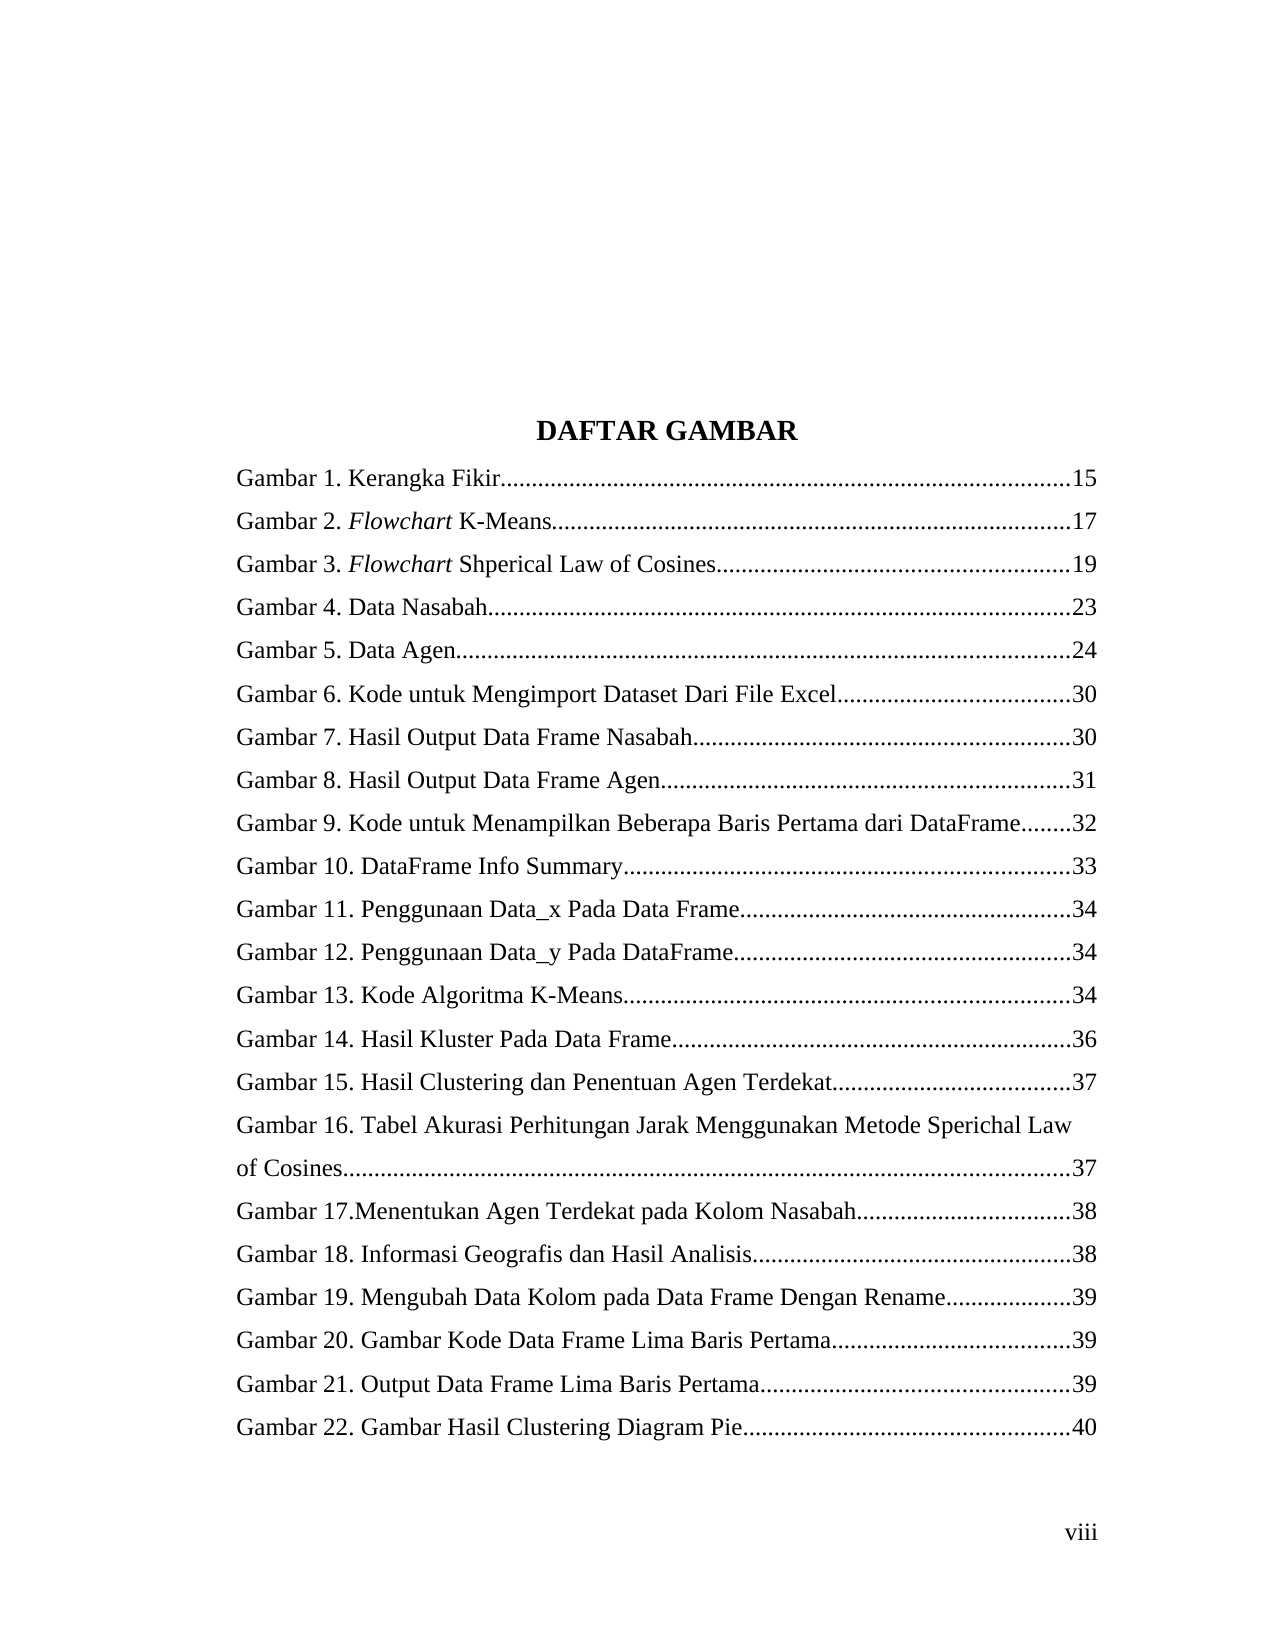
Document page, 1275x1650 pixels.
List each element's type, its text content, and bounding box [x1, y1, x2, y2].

text DAFTAR GAMBAR [236, 413, 1098, 446]
text Gambar 13. Kode Algoritma K-Means 34 [236, 981, 1098, 1009]
text Gambar 3. Flowchart Shperical Law of Cosines 19 [236, 549, 1098, 578]
text Gambar 8. Hasil Output Data Frame Agen 31 [236, 765, 1098, 794]
text Gambar 5. Data Agen 24 [236, 636, 1098, 664]
text Gambar 14. Hasil Kluster Pada Data Frame 36 [236, 1024, 1098, 1052]
text Gambar 2. Flowchart K-Means 17 [236, 506, 1098, 535]
text Gambar 10. DataFrame Info Summary 33 [236, 851, 1098, 880]
text Gambar 9. Kode untuk Menampilkan Beberapa Baris Pertama dari DataFrame 32 [236, 808, 1098, 837]
text Gambar 1. Kerangka Fikir 15 [236, 463, 1098, 492]
text Gambar 15. Hasil Clustering dan Penentuan Agen Terdekat 37 [236, 1067, 1098, 1096]
text Gambar 12. Penggunaan Data_y Pada DataFrame 34 [236, 937, 1098, 966]
text Gambar 6. Kode untuk Mengimport Dataset Dari File Excel 30 [236, 679, 1098, 707]
text Gambar 7. Hasil Output Data Frame Nasabah 30 [236, 722, 1098, 751]
text Gambar 18. Informasi Geografis dan Hasil Analisis 38 [236, 1239, 1098, 1268]
text Gambar 20. Gambar Kode Data Frame Lima Baris Pertama 39 [236, 1326, 1098, 1354]
text Gambar 21. Output Data Frame Lima Baris Pertama 39 [236, 1369, 1098, 1397]
text Gambar 11. Penggunaan Data_x Pada Data Frame 34 [236, 894, 1098, 923]
text Gambar 16. Tabel Akurasi Perhitungan Jarak Menggunakan Metode Sperichal Law of Cosines 37 [236, 1110, 1098, 1182]
text Gambar 19. Mengubah Data Kolom pada Data Frame Dengan Rename 39 [236, 1282, 1098, 1311]
text Gambar 4. Data Nasabah 23 [236, 592, 1098, 621]
text Gambar 17.Menentukan Agen Terdekat pada Kolom Nasabah 38 [236, 1196, 1098, 1225]
text Gambar 22. Gambar Hasil Clustering Diagram Pie 40 [236, 1412, 1098, 1441]
